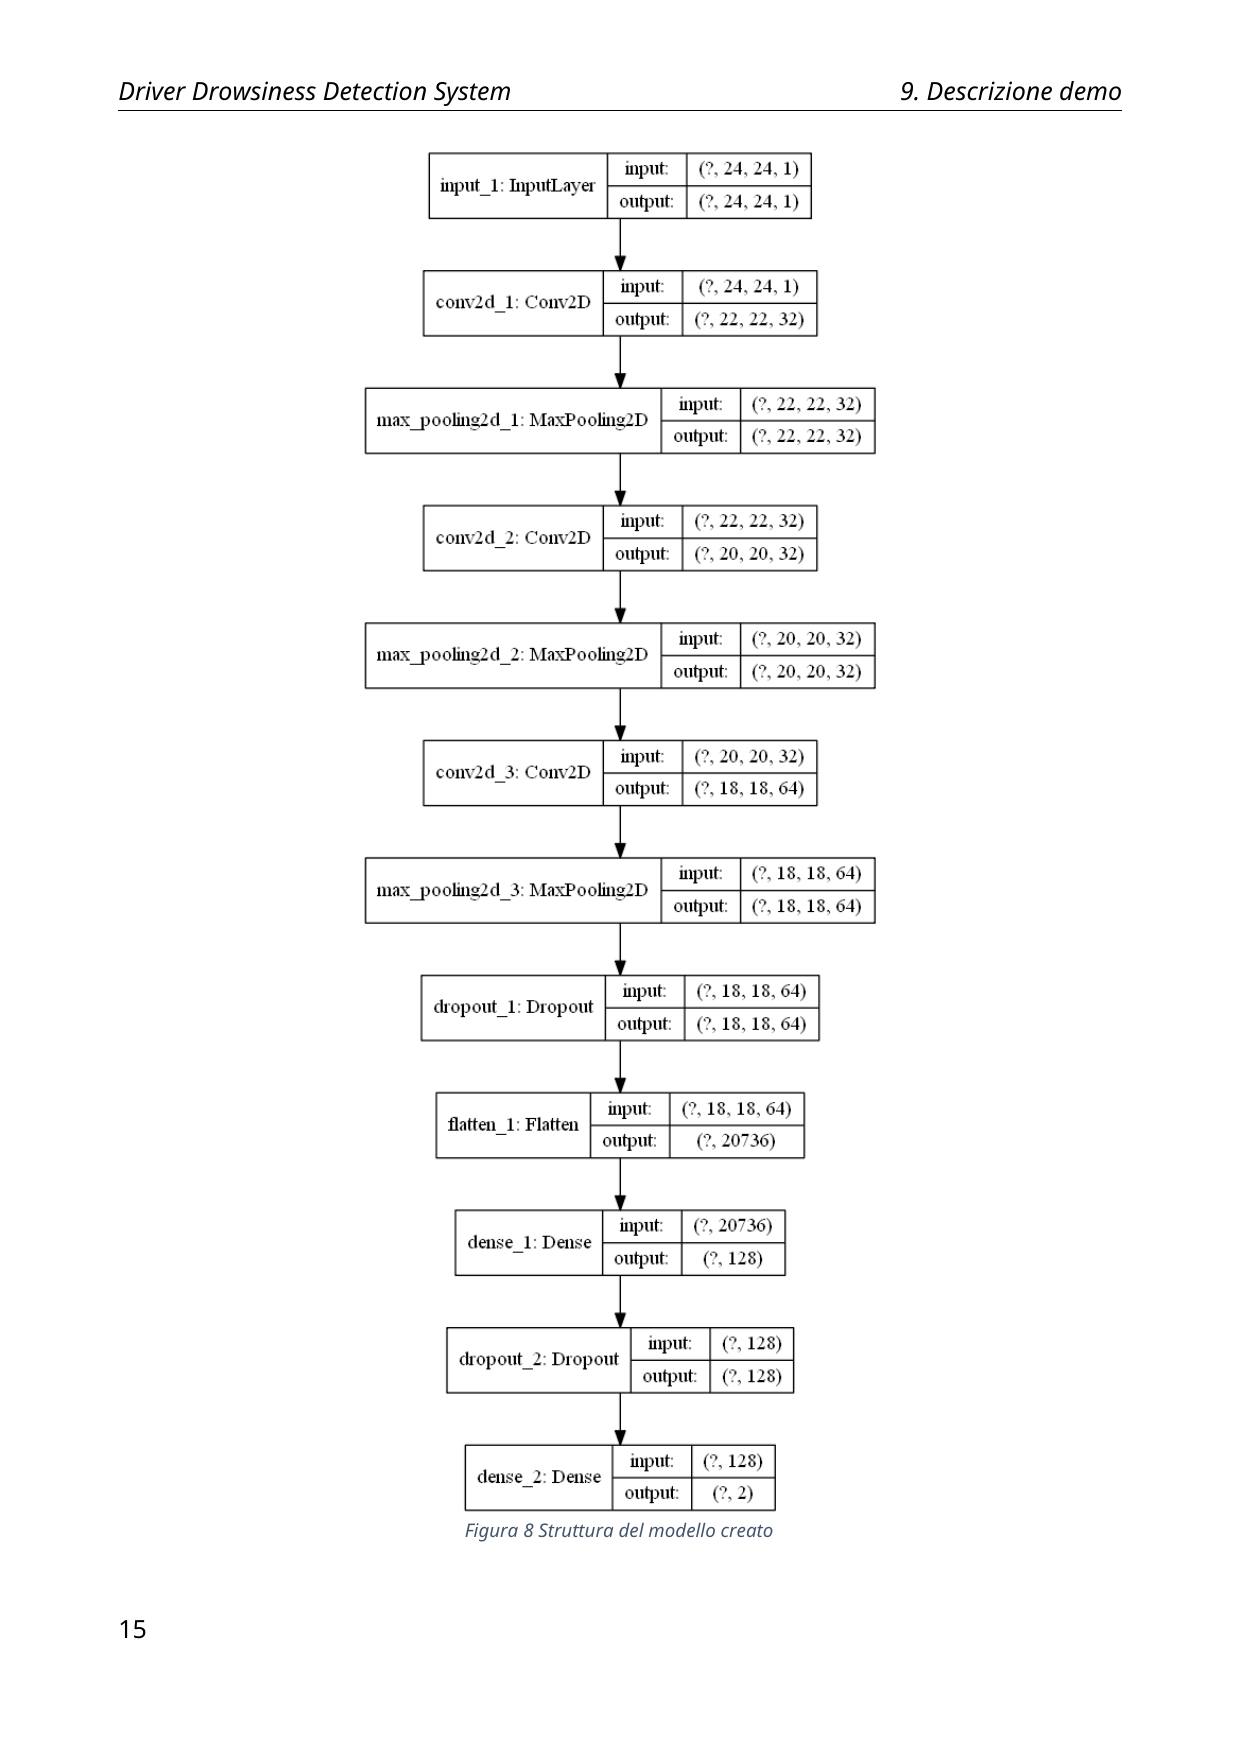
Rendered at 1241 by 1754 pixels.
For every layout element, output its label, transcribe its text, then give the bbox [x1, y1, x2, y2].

picture [360, 147, 881, 1517]
